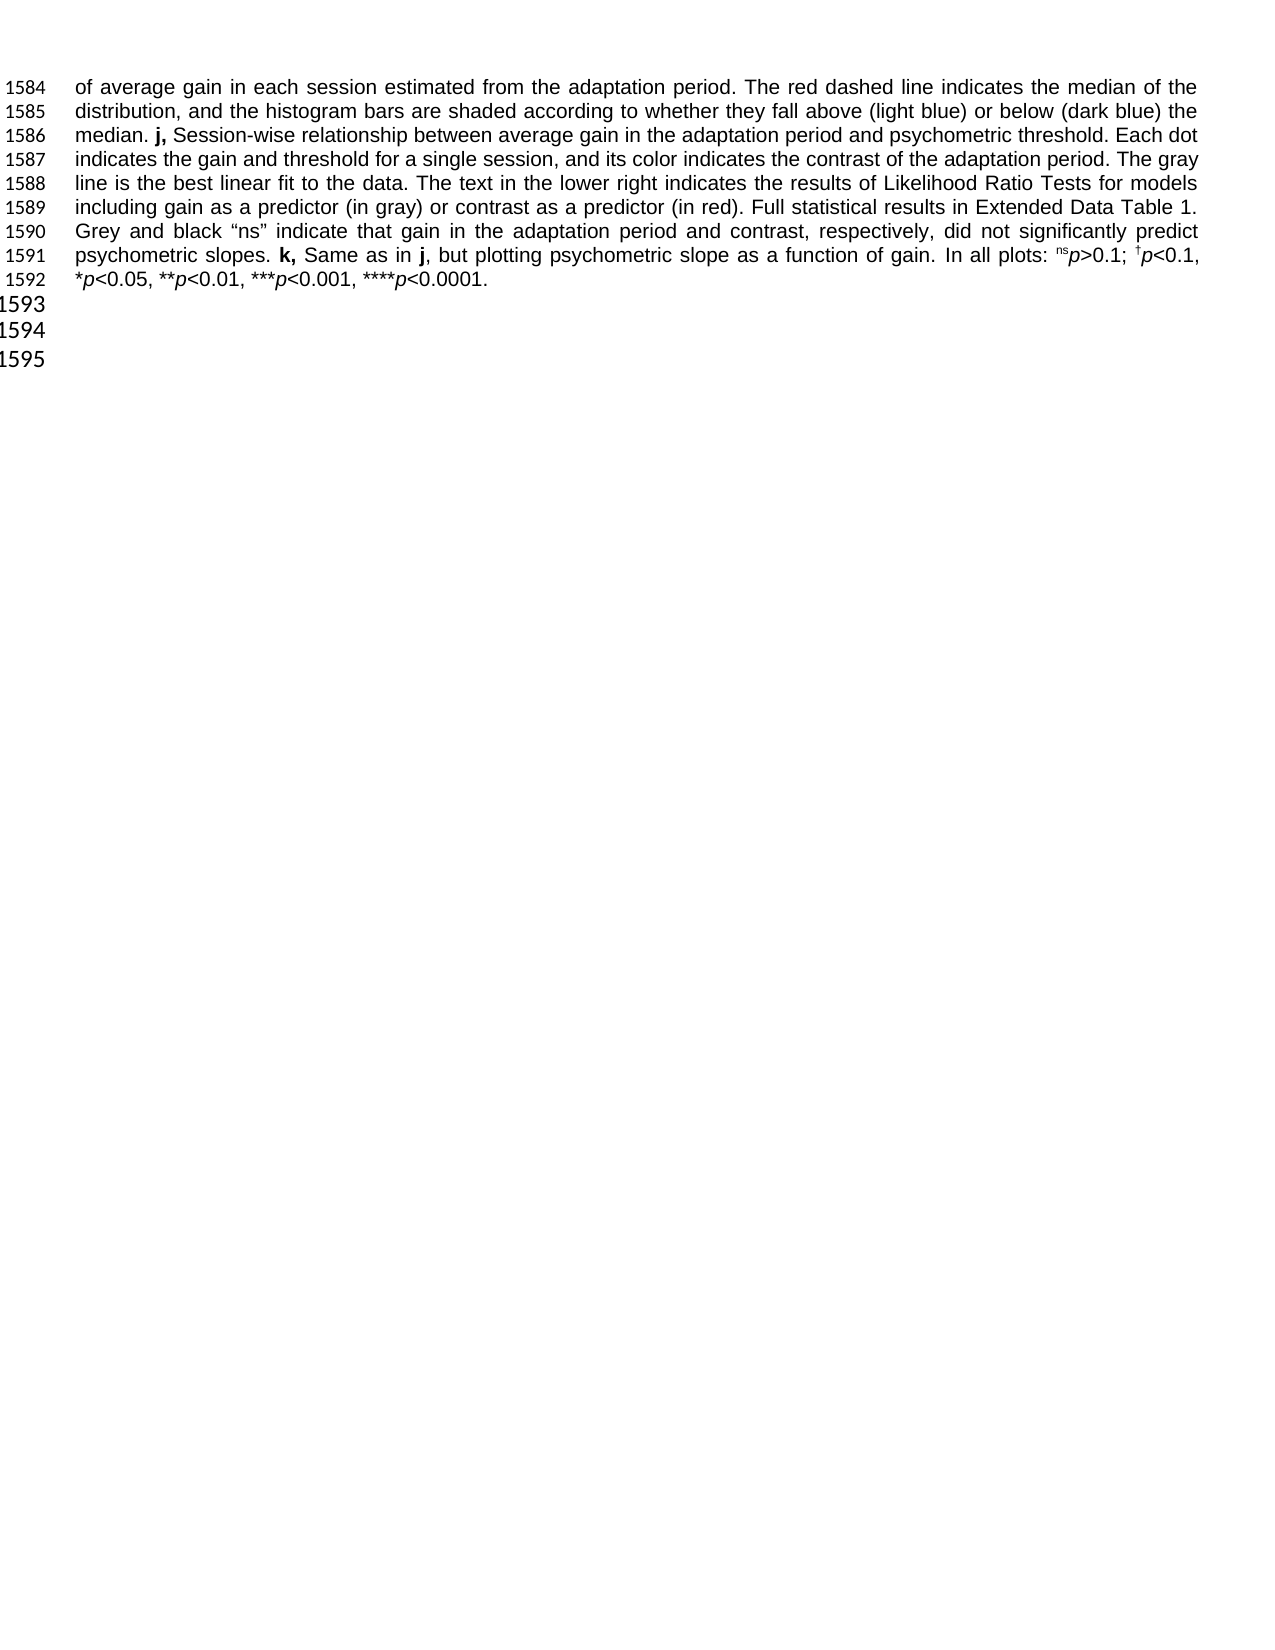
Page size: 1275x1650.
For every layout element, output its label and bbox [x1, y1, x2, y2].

text [75, 75, 1200, 291]
